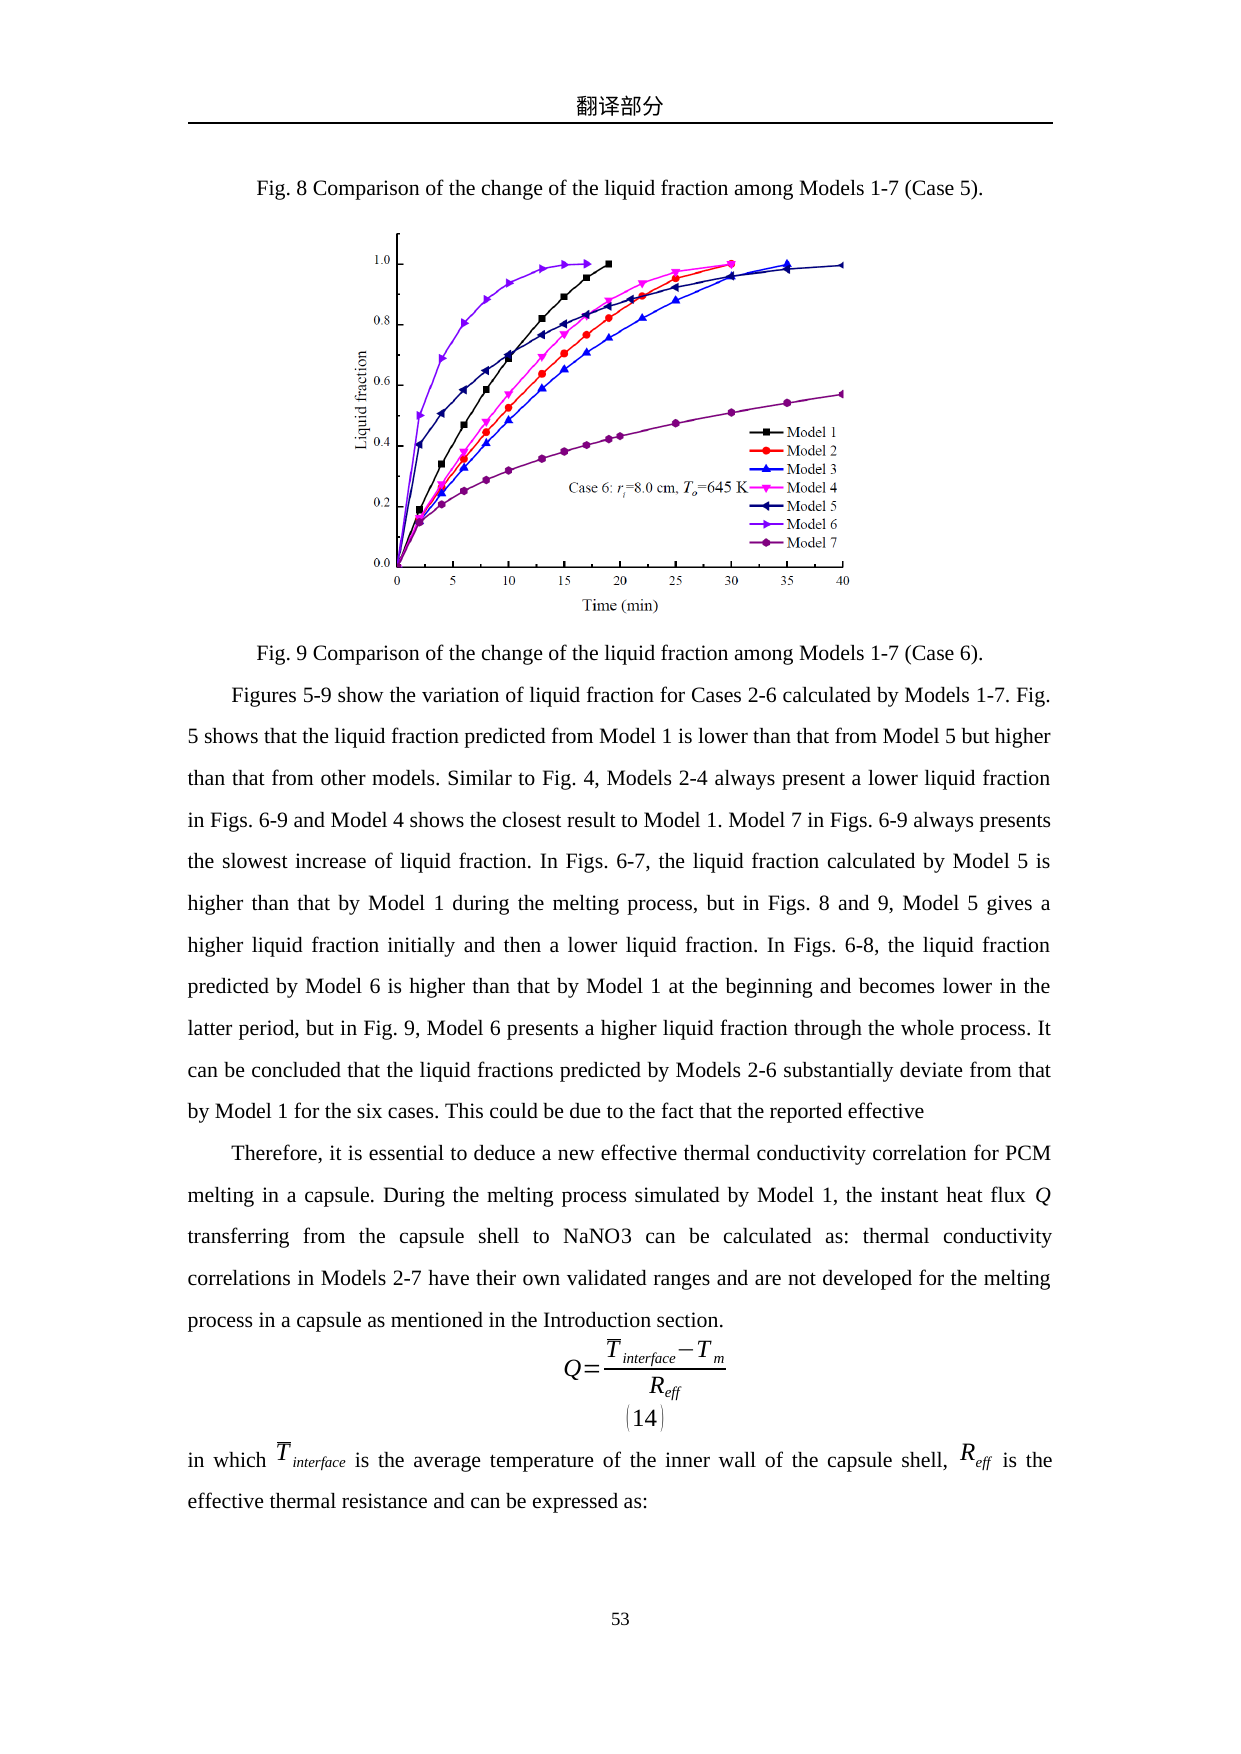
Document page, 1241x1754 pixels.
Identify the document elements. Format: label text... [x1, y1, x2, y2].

text Fig. 9 Comparison of the change of the liquid fraction among Models 1-7 (Case 6). [187, 627, 1053, 669]
text Therefore, it is essential to deduce a new effective thermal conductivity correlation for PCM melting in a capsule. During the melting process simulated by Model 1, the instant heat flux Q transferring from the capsule shell to NaNO3 can be calculated as: thermal conductivity correlations in Models 2-7 have their own validated ranges and are not developed for the melting process in a capsule as mentioned in the Introduction section. [187, 1127, 1053, 1336]
picture [339, 203, 901, 628]
text Fig. 8 Comparison of the change of the liquid fraction among Models 1-7 (Case 5). [187, 162, 1053, 204]
text Figures 5-9 show the variation of liquid fraction for Cases 2-6 calculated by Models 1-7. Fig. 5 shows that the liquid fraction predicted from Model 1 is lower than that from Model 5 but higher than that from other models. Similar to Fig. 4, Models 2-4 always present a lower liquid fraction in Figs. 6-9 and Model 4 shows the closest result to Model 1. Model 7 in Figs. 6-9 always presents the slowest increase of liquid fraction. In Figs. 6-7, the liquid fraction calculated by Model 5 is higher than that by Model 1 during the melting process, but in Figs. 8 and 9, Model 5 gives a higher liquid fraction initially and then a lower liquid fraction. In Figs. 6-8, the liquid fraction predicted by Model 6 is higher than that by Model 1 at the beginning and becomes lower in the latter period, but in Fig. 9, Model 6 presents a higher liquid fraction through the whole process. It can be concluded that the liquid fractions predicted by Models 2-6 substantially deviate from that by Model 1 for the six cases. This could be due to the fact that the reported effective [187, 669, 1053, 1127]
text in which is the average temperature of the inner wall of the capsule shell, is the effective thermal resistance and can be expressed as: [187, 1434, 1053, 1517]
